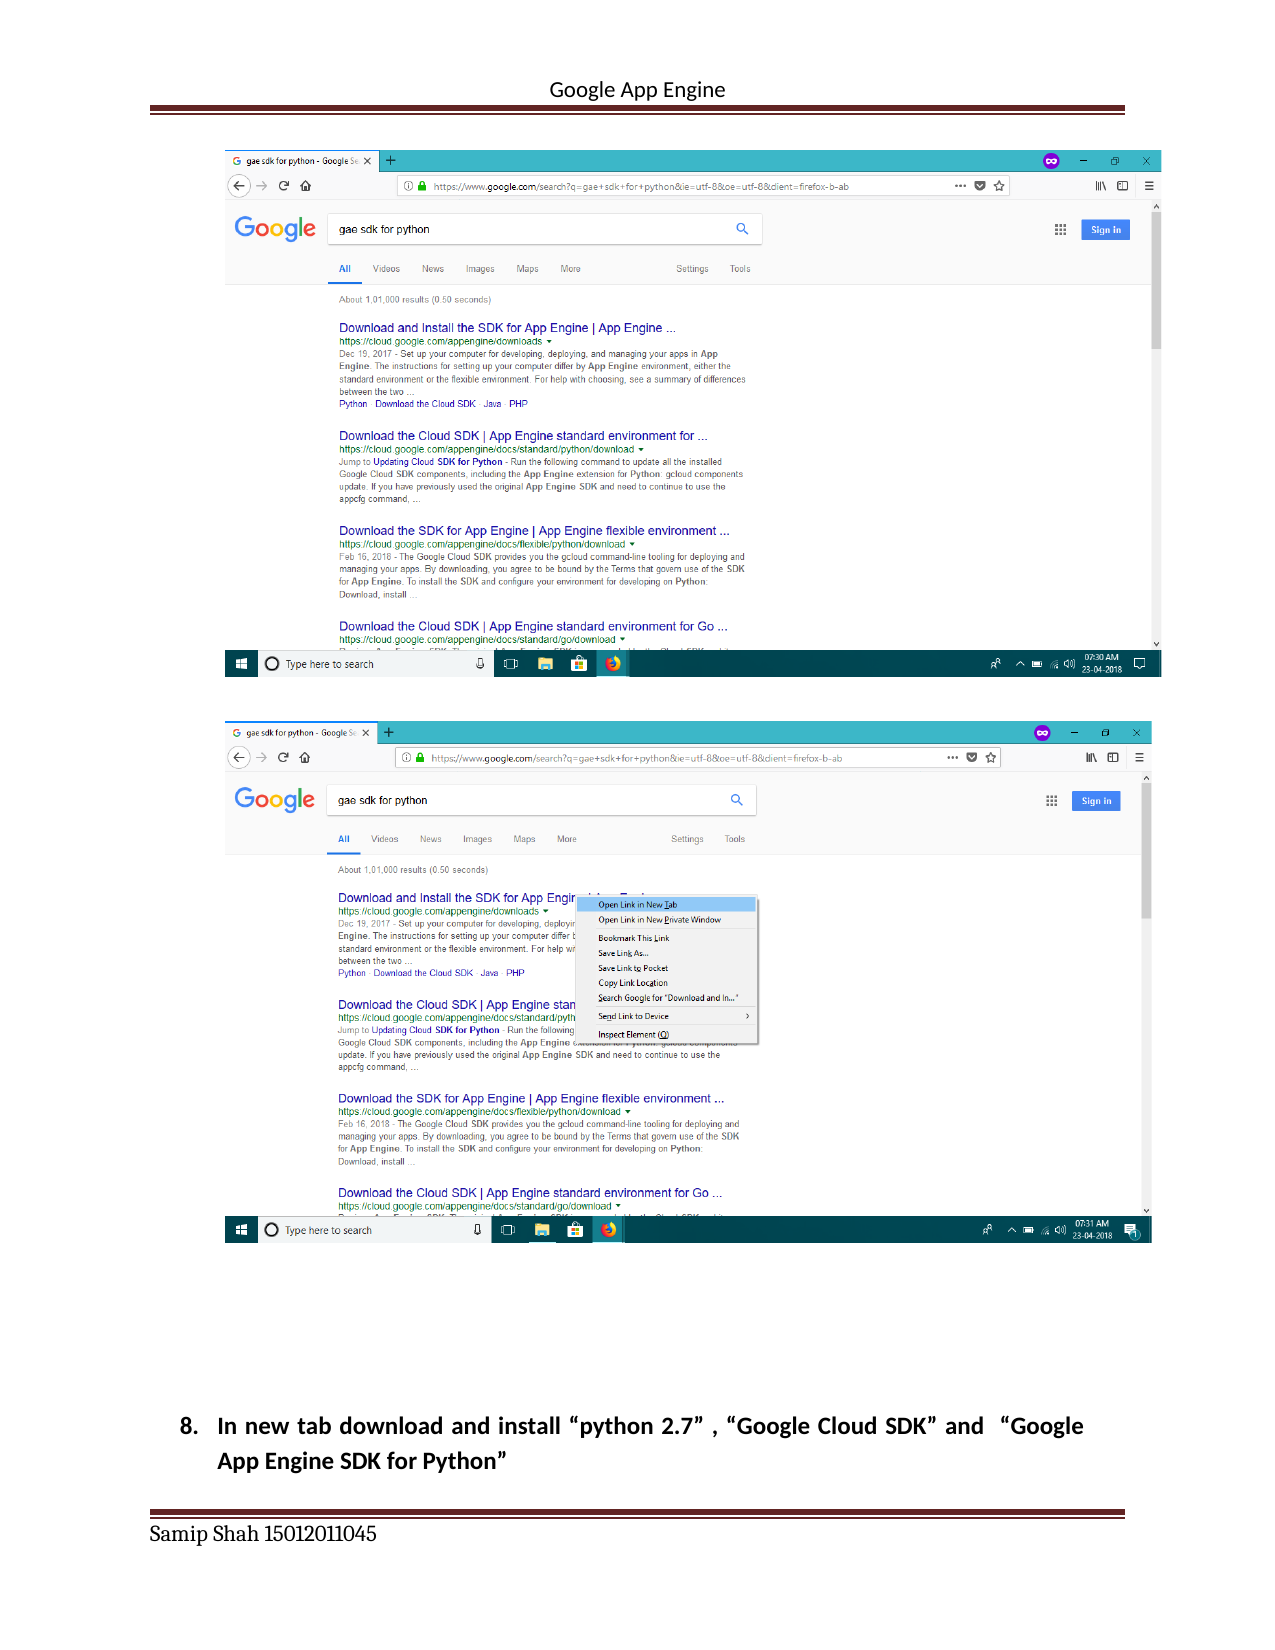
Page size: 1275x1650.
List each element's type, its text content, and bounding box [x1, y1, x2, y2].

picture [225, 150, 1162, 677]
picture [225, 721, 1152, 1243]
list In new tab download and install “python 2.7” , “Google Cloud SDK” and “Google App Engine SDK for Python” [179, 1410, 1086, 1476]
